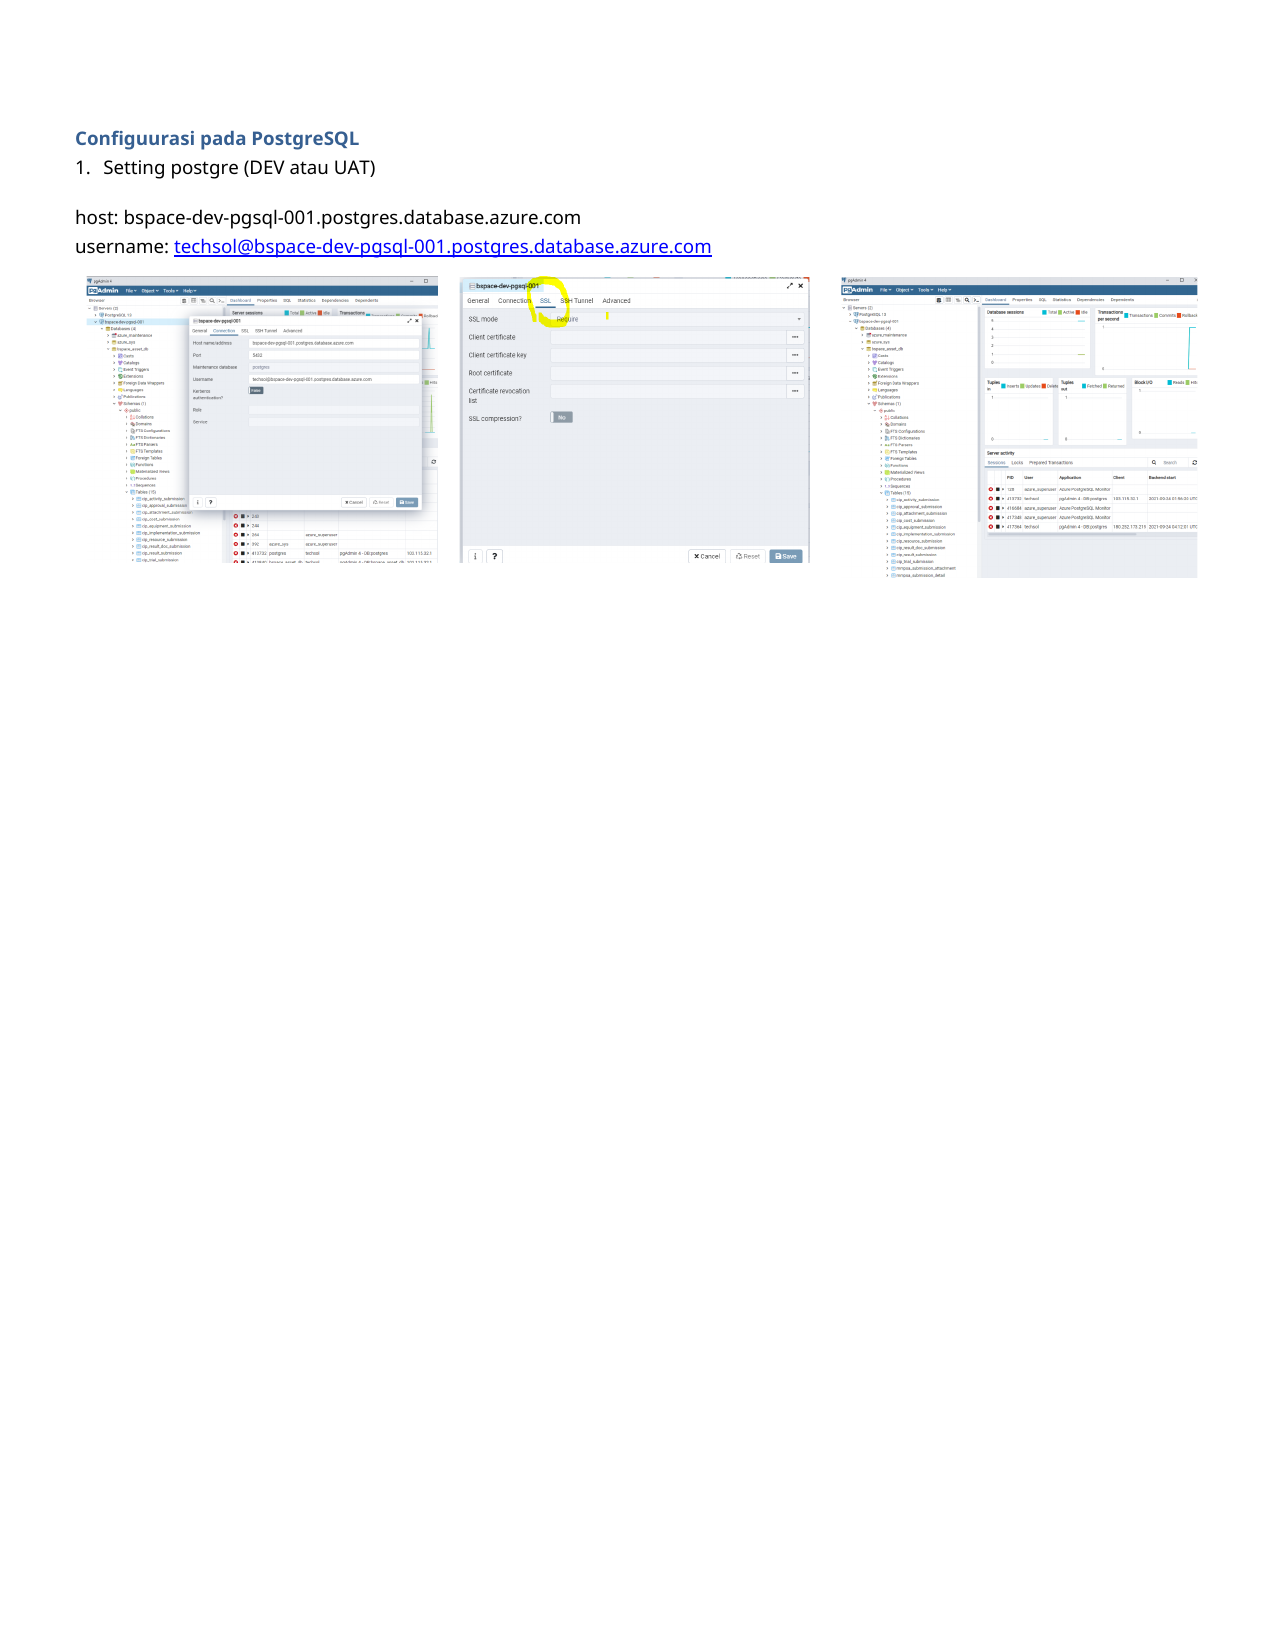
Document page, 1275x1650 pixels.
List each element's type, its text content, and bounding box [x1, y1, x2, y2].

text host: bspace-dev-pgsql-001.postgres.database.azure.com [75, 204, 1200, 230]
list Setting postgre (DEV atau UAT) [75, 154, 1200, 180]
picture [86, 276, 438, 563]
subtitle Configuurasi pada PostgreSQL [75, 125, 1200, 151]
picture [841, 277, 1198, 578]
text username: techsol@bspace-dev-pgsql-001.postgres.database.azure.com [75, 234, 1200, 259]
picture [459, 276, 810, 563]
